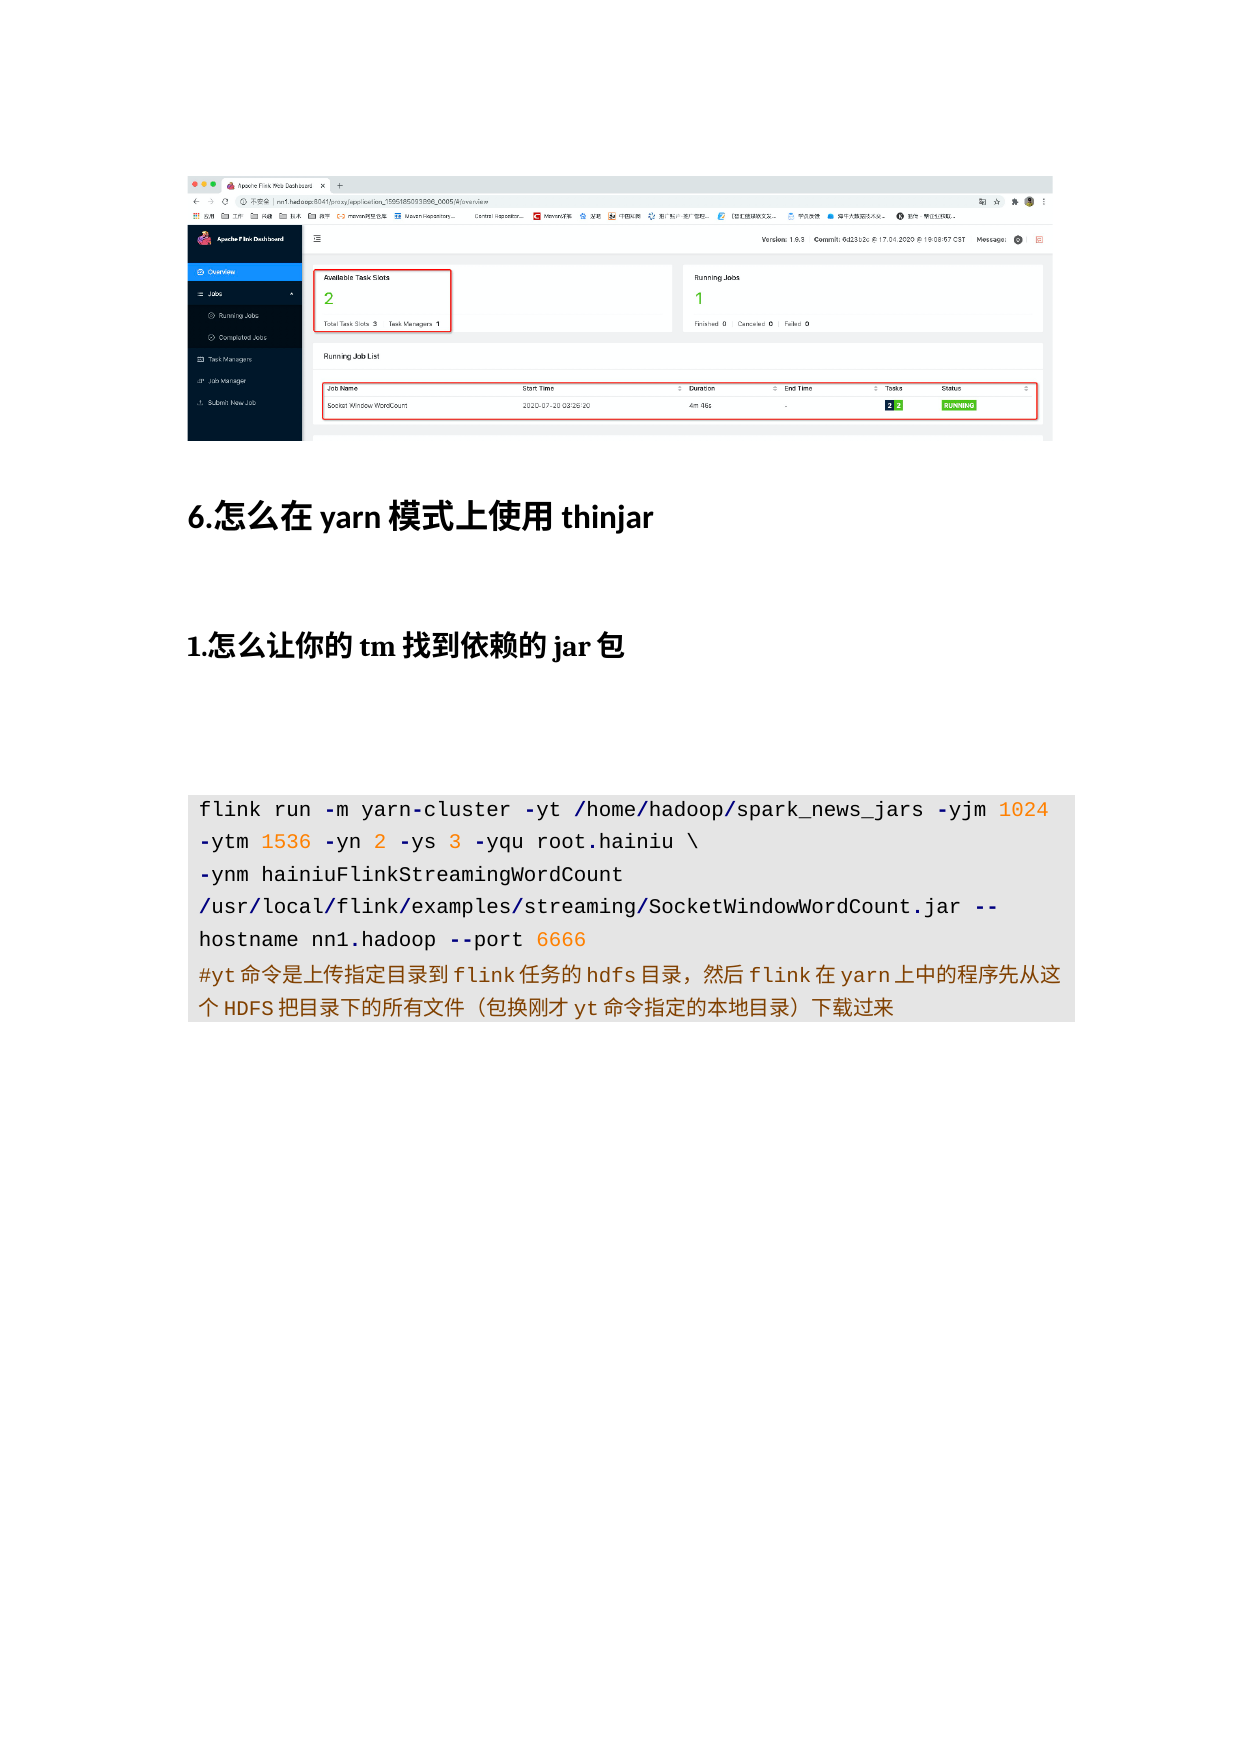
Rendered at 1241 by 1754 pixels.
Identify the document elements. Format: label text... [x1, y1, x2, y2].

subtitle 6.怎么在yarn模式上使用thinjar [187, 482, 1053, 547]
subtitle 1.怎么让你的tm找到依赖的jar包 [187, 611, 1053, 676]
picture [187, 176, 1053, 441]
table_header flink run -m yarn-cluster -yt /home/hadoop/spark_news_jars -yjm 1024 -ytm 1536 -yn 2 -ys 3 -yqu root.hainiu \ -ynm hainiuFlinkStreamingWordCount /usr/local/flink/examples/streaming/SocketWindowWordCount.jar --hostname nn1.hadoop --port 6666 #yt命令是上传指定目录到flink任务的hdfs目录，然后flink在yarn上中的程序先从这个HDFS把目录下的所有文件（包换刚才yt命令指定的本地目录）下载过来 [188, 795, 1075, 1022]
